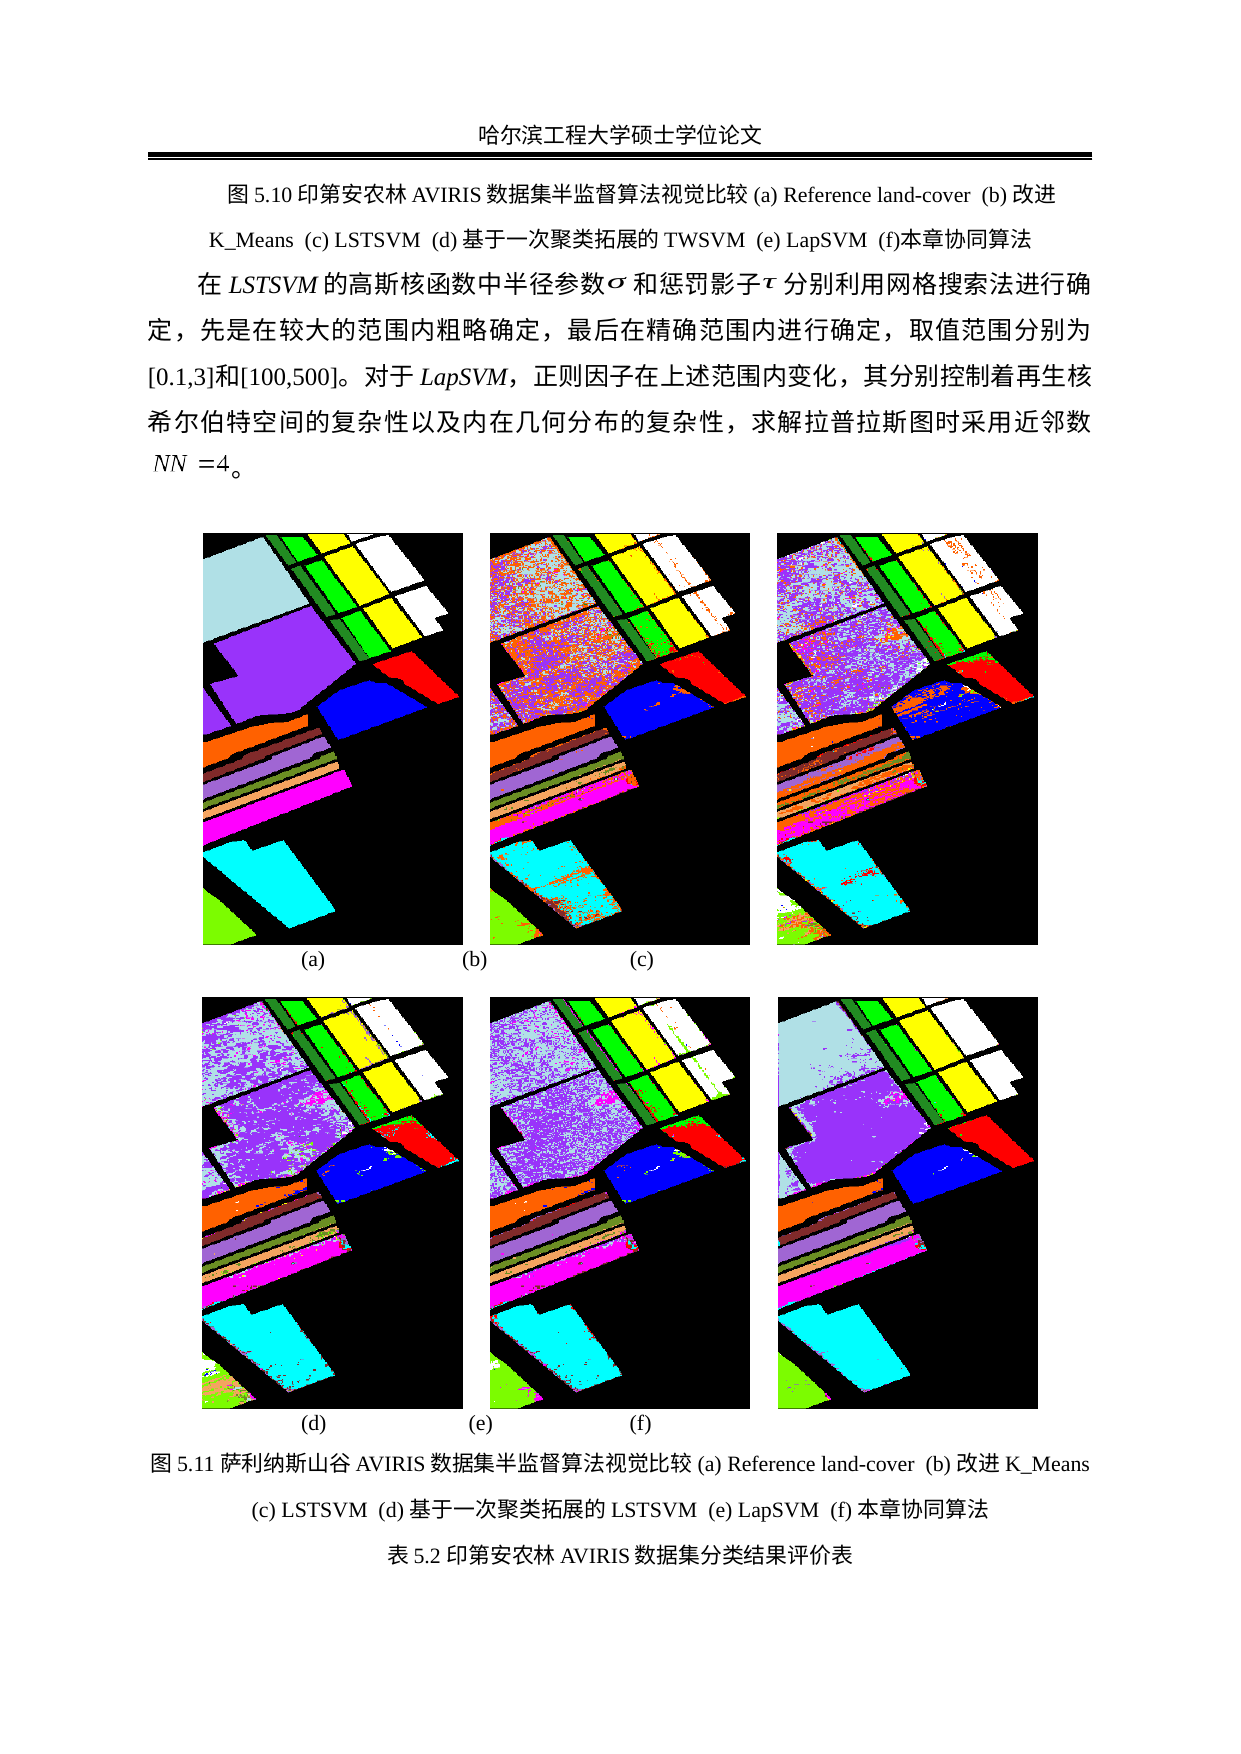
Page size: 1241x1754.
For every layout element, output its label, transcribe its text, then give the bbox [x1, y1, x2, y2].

text 图5.10 印第安农林AVIRIS数据集半监督算法视觉比较 (a) Reference land-cover (b) 改进K_Means (c) LSTSVM (d) 基于一次聚类拓展的TWSVM (e) LapSVM (f)本章协同算法 [148, 165, 1092, 257]
text 图5.11 萨利纳斯山谷AVIRIS数据集半监督算法视觉比较 (a) Reference land-cover (b) 改进K_Means (c) LSTSVM (d) 基于一次聚类拓展的LSTSVM (e) LapSVM (f) 本章协同算法 [148, 1435, 1092, 1527]
text 表5.2 印第安农林AVIRIS数据集分类结果评价表 [148, 1527, 1092, 1573]
text (d) (e) (f) [148, 1410, 1092, 1435]
list (b) (c) [148, 946, 1092, 971]
text 在LSTSVM的高斯核函数中半径参数和惩罚影子分别利用网格搜索法进行确定，先是在较大的范围内粗略确定，最后在精确范围内进行确定，取值范围分别为[0.1,3]和[100,500]。对于LapSVM，正则因子在上述范围内变化，其分别控制着再生核希尔伯特空间的复杂性以及内在几何分布的复杂性，求解拉普拉斯图时采用近邻数。 [148, 257, 1092, 486]
